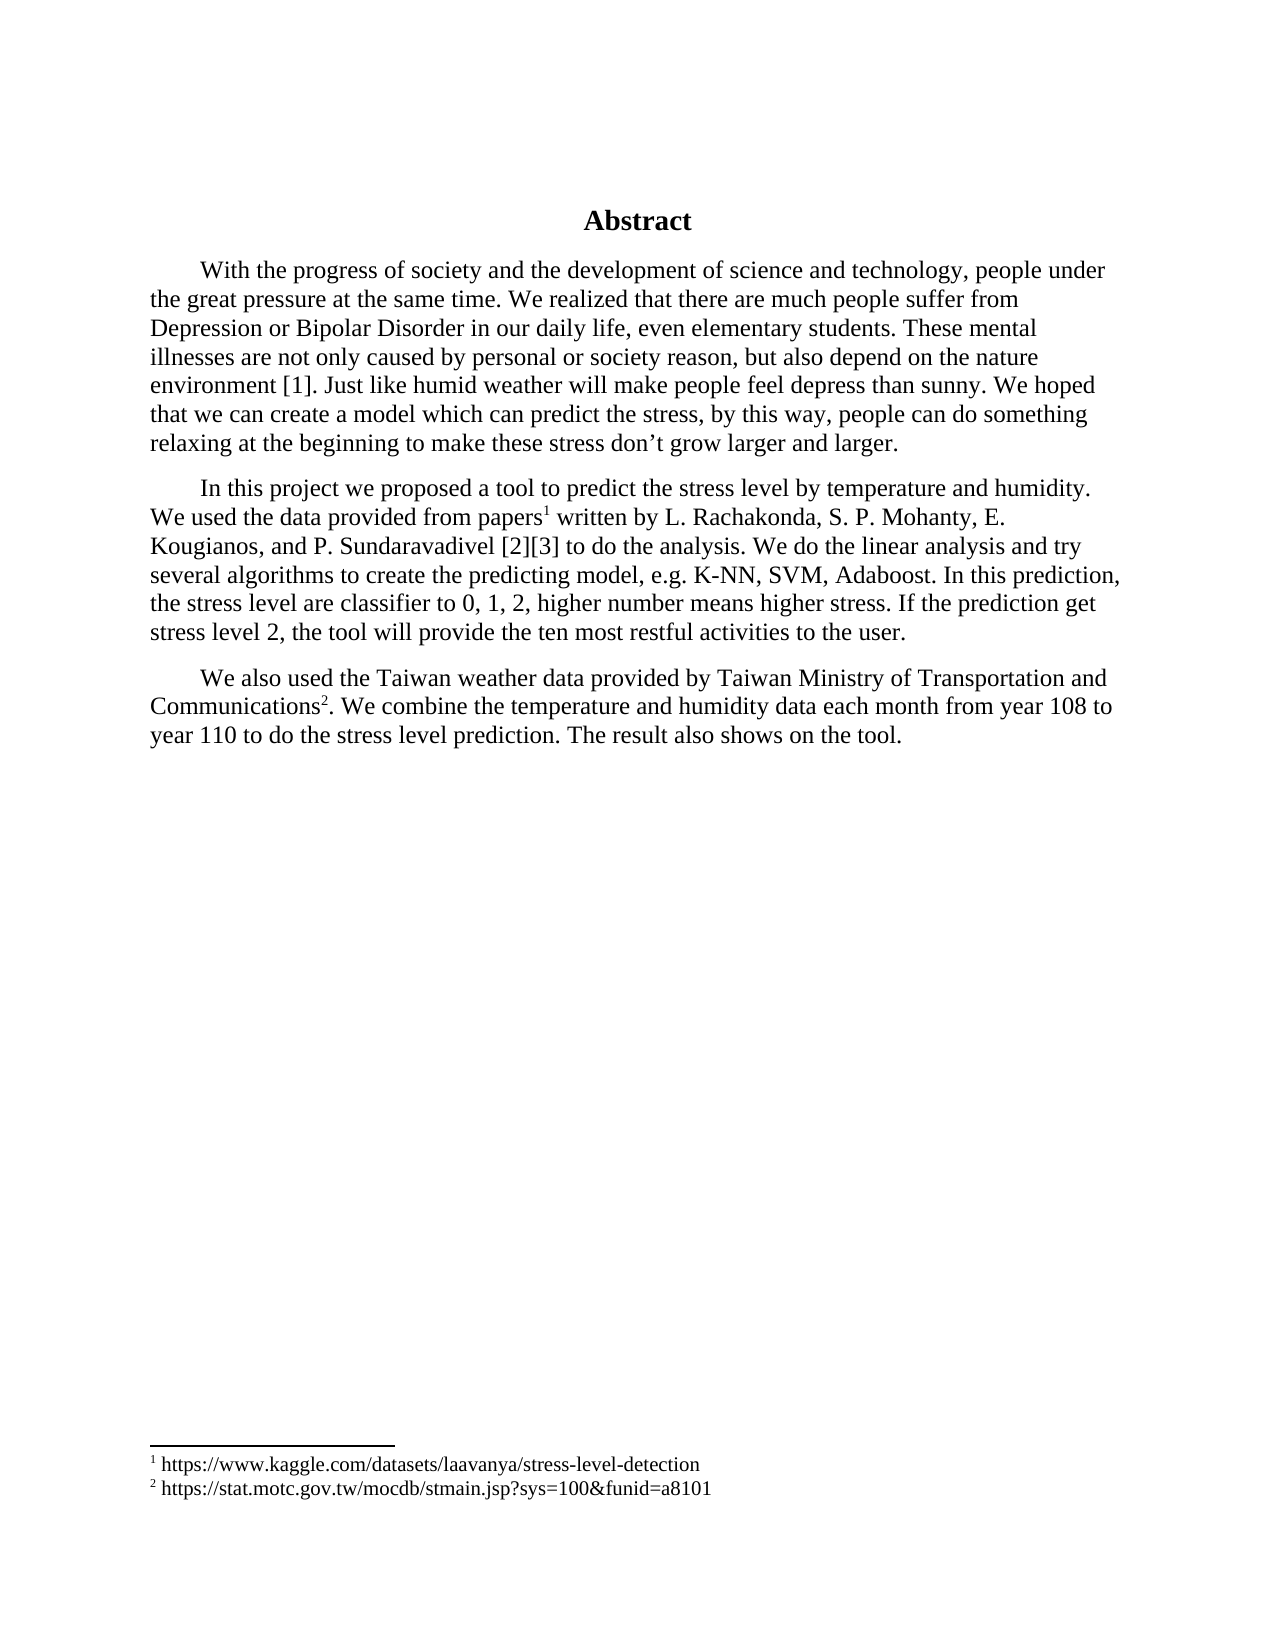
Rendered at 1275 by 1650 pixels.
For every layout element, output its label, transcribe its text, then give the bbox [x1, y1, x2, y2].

text In this project we proposed a tool to predict the stress level by temperature and humidity. We used the data provided from papers written by L. Rachakonda, S. P. Mohanty, E. Kougianos, and P. Sundaravadivel [2][3] to do the analysis. We do the linear analysis and try several algorithms to create the predicting model, e.g. K-NN, SVM, Adaboost. In this prediction, the stress level are classifier to 0, 1, 2, higher number means higher stress. If the prediction get stress level 2, the tool will provide the ten most restful activities to the user. [150, 473, 1125, 646]
text With the progress of society and the development of science and technology, people under the great pressure at the same time. We realized that there are much people suffer from Depression or Bipolar Disorder in our daily life, even elementary students. These mental illnesses are not only caused by personal or society reason, but also depend on the nature environment [1]. Just like humid weather will make people feel depress than sunny. We hoped that we can create a model which can predict the stress, by this way, people can do something relaxing at the beginning to make these stress don’t grow larger and larger. [150, 256, 1125, 457]
text Abstract [150, 203, 1125, 236]
text We also used the Taiwan weather data provided by Taiwan Ministry of Transportation and Communications. We combine the temperature and humidity data each month from year 108 to year 110 to do the stress level prediction. The result also shows on the tool. [150, 663, 1125, 749]
